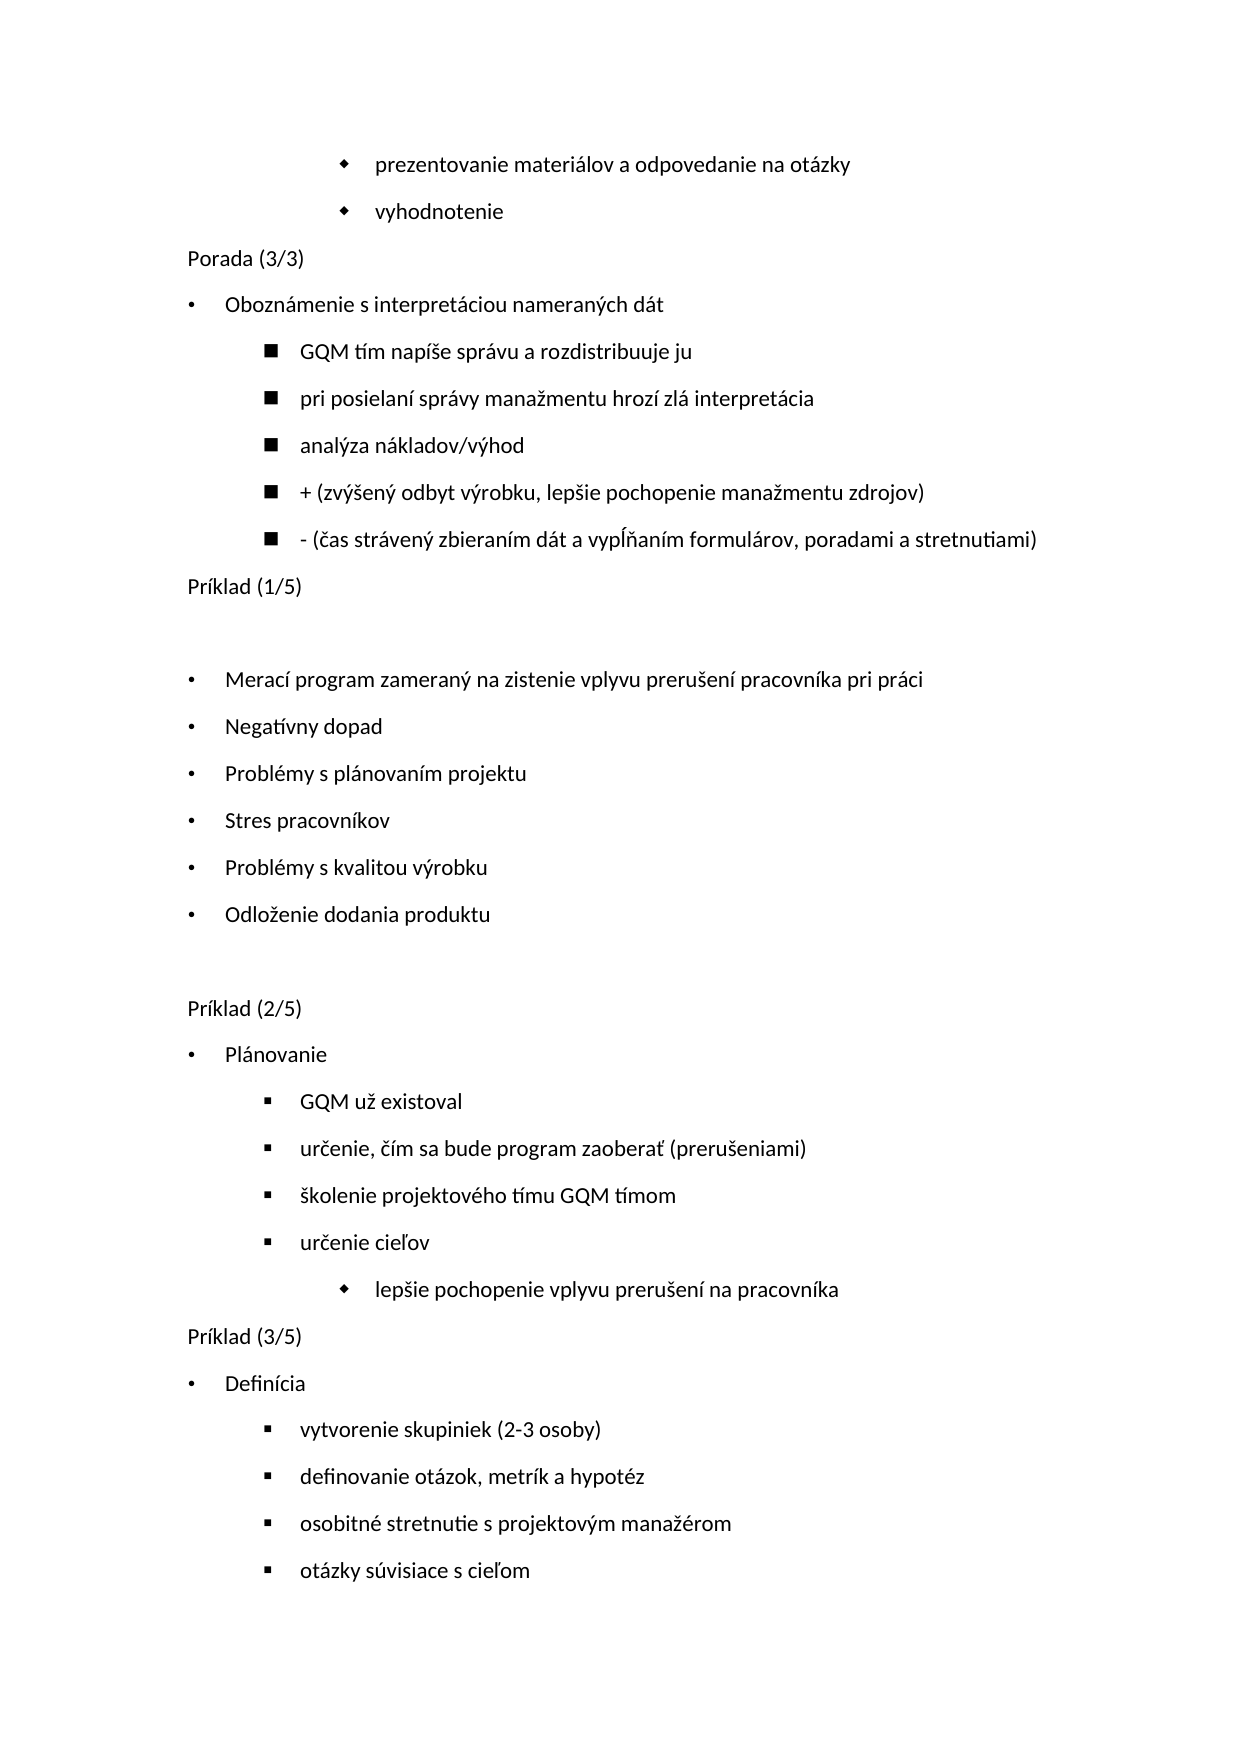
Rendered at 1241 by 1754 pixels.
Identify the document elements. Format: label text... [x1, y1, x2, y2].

list určenie, čím sa bude program zaoberať (prerušeniami) [262, 1134, 1090, 1162]
list lepšie pochopenie vplyvu prerušení na pracovníka [337, 1275, 1090, 1303]
list definovanie otázok, metrík a hypotéz [262, 1462, 1090, 1491]
list - (čas strávený zbieraním dát a vypĺňaním formulárov, poradami a stretnutiami) [262, 525, 1090, 553]
list Odloženie dodania produktu [187, 900, 1090, 928]
list Negatívny dopad [187, 712, 1090, 741]
list + (zvýšený odbyt výrobku, lepšie pochopenie manažmentu zdrojov) [262, 478, 1090, 506]
list Stres pracovníkov [187, 806, 1090, 834]
text Príklad (1/5) [187, 572, 1090, 600]
list Merací program zameraný na zistenie vplyvu prerušení pracovníka pri práci [187, 666, 1090, 694]
list Oboznámenie s interpretáciou nameraných dát [187, 291, 1090, 319]
list Problémy s plánovaním projektu [187, 759, 1090, 787]
text Príklad (2/5) [187, 994, 1090, 1022]
list GQM tím napíše správu a rozdistribuuje ju [262, 337, 1090, 366]
list vyhodnotenie [337, 197, 1090, 225]
list určenie cieľov [262, 1228, 1090, 1256]
list analýza nákladov/výhod [262, 431, 1090, 459]
list pri posielaní správy manažmentu hrozí zlá interpretácia [262, 384, 1090, 412]
text Príklad (3/5) [187, 1322, 1090, 1350]
list otázky súvisiace s cieľom [262, 1556, 1090, 1584]
list vytvorenie skupiniek (2-3 osoby) [262, 1416, 1090, 1444]
list GQM už existoval [262, 1087, 1090, 1116]
list školenie projektového tímu GQM tímom [262, 1181, 1090, 1209]
list Problémy s kvalitou výrobku [187, 853, 1090, 881]
text Porada (3/3) [187, 244, 1090, 272]
list Definícia [187, 1369, 1090, 1397]
list osobitné stretnutie s projektovým manažérom [262, 1509, 1090, 1537]
list prezentovanie materiálov a odpovedanie na otázky [337, 150, 1090, 178]
list Plánovanie [187, 1041, 1090, 1069]
